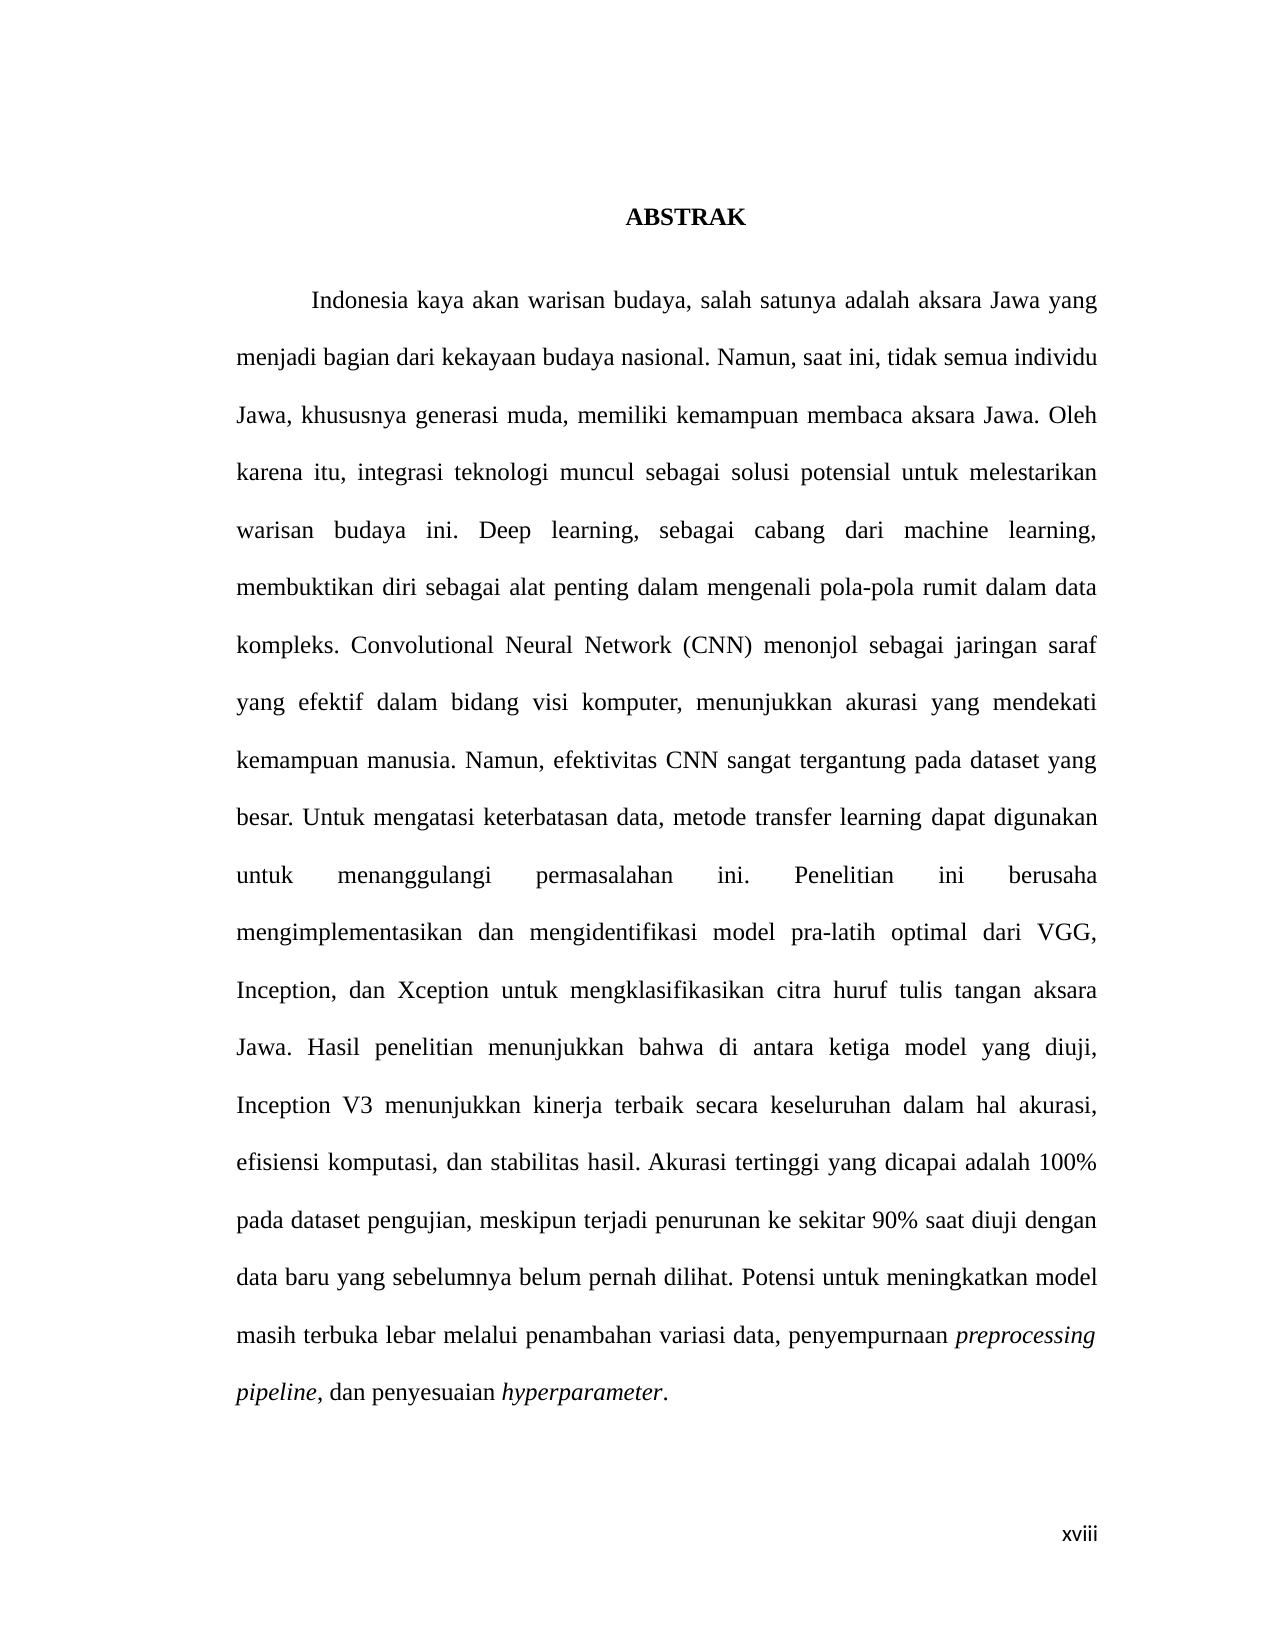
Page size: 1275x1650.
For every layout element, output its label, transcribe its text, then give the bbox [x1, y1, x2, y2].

text Indonesia kaya akan warisan budaya, salah satunya adalah aksara Jawa yang menjadi bagian dari kekayaan budaya nasional. Namun, saat ini, tidak semua individu Jawa, khususnya generasi muda, memiliki kemampuan membaca aksara Jawa. Oleh karena itu, integrasi teknologi muncul sebagai solusi potensial untuk melestarikan warisan budaya ini. Deep learning, sebagai cabang dari machine learning, membuktikan diri sebagai alat penting dalam mengenali pola-pola rumit dalam data kompleks. Convolutional Neural Network (CNN) menonjol sebagai jaringan saraf yang efektif dalam bidang visi komputer, menunjukkan akurasi yang mendekati kemampuan manusia. Namun, efektivitas CNN sangat tergantung pada dataset yang besar. Untuk mengatasi keterbatasan data, metode transfer learning dapat digunakan untuk menanggulangi permasalahan ini. Penelitian ini berusaha mengimplementasikan dan mengidentifikasi model pra-latih optimal dari VGG, Inception, dan Xception untuk mengklasifikasikan citra huruf tulis tangan aksara Jawa. Hasil penelitian menunjukkan bahwa di antara ketiga model yang diuji, Inception V3 menunjukkan kinerja terbaik secara keseluruhan dalam hal akurasi, efisiensi komputasi, dan stabilitas hasil. Akurasi tertinggi yang dicapai adalah 100% pada dataset pengujian, meskipun terjadi penurunan ke sekitar 90% saat diuji dengan data baru yang sebelumnya belum pernah dilihat. Potensi untuk meningkatkan model masih terbuka lebar melalui penambahan variasi data, penyempurnaan preprocessing pipeline, dan penyesuaian hyperparameter. [236, 285, 1098, 1406]
subtitle ABSTRAK [236, 202, 1098, 231]
